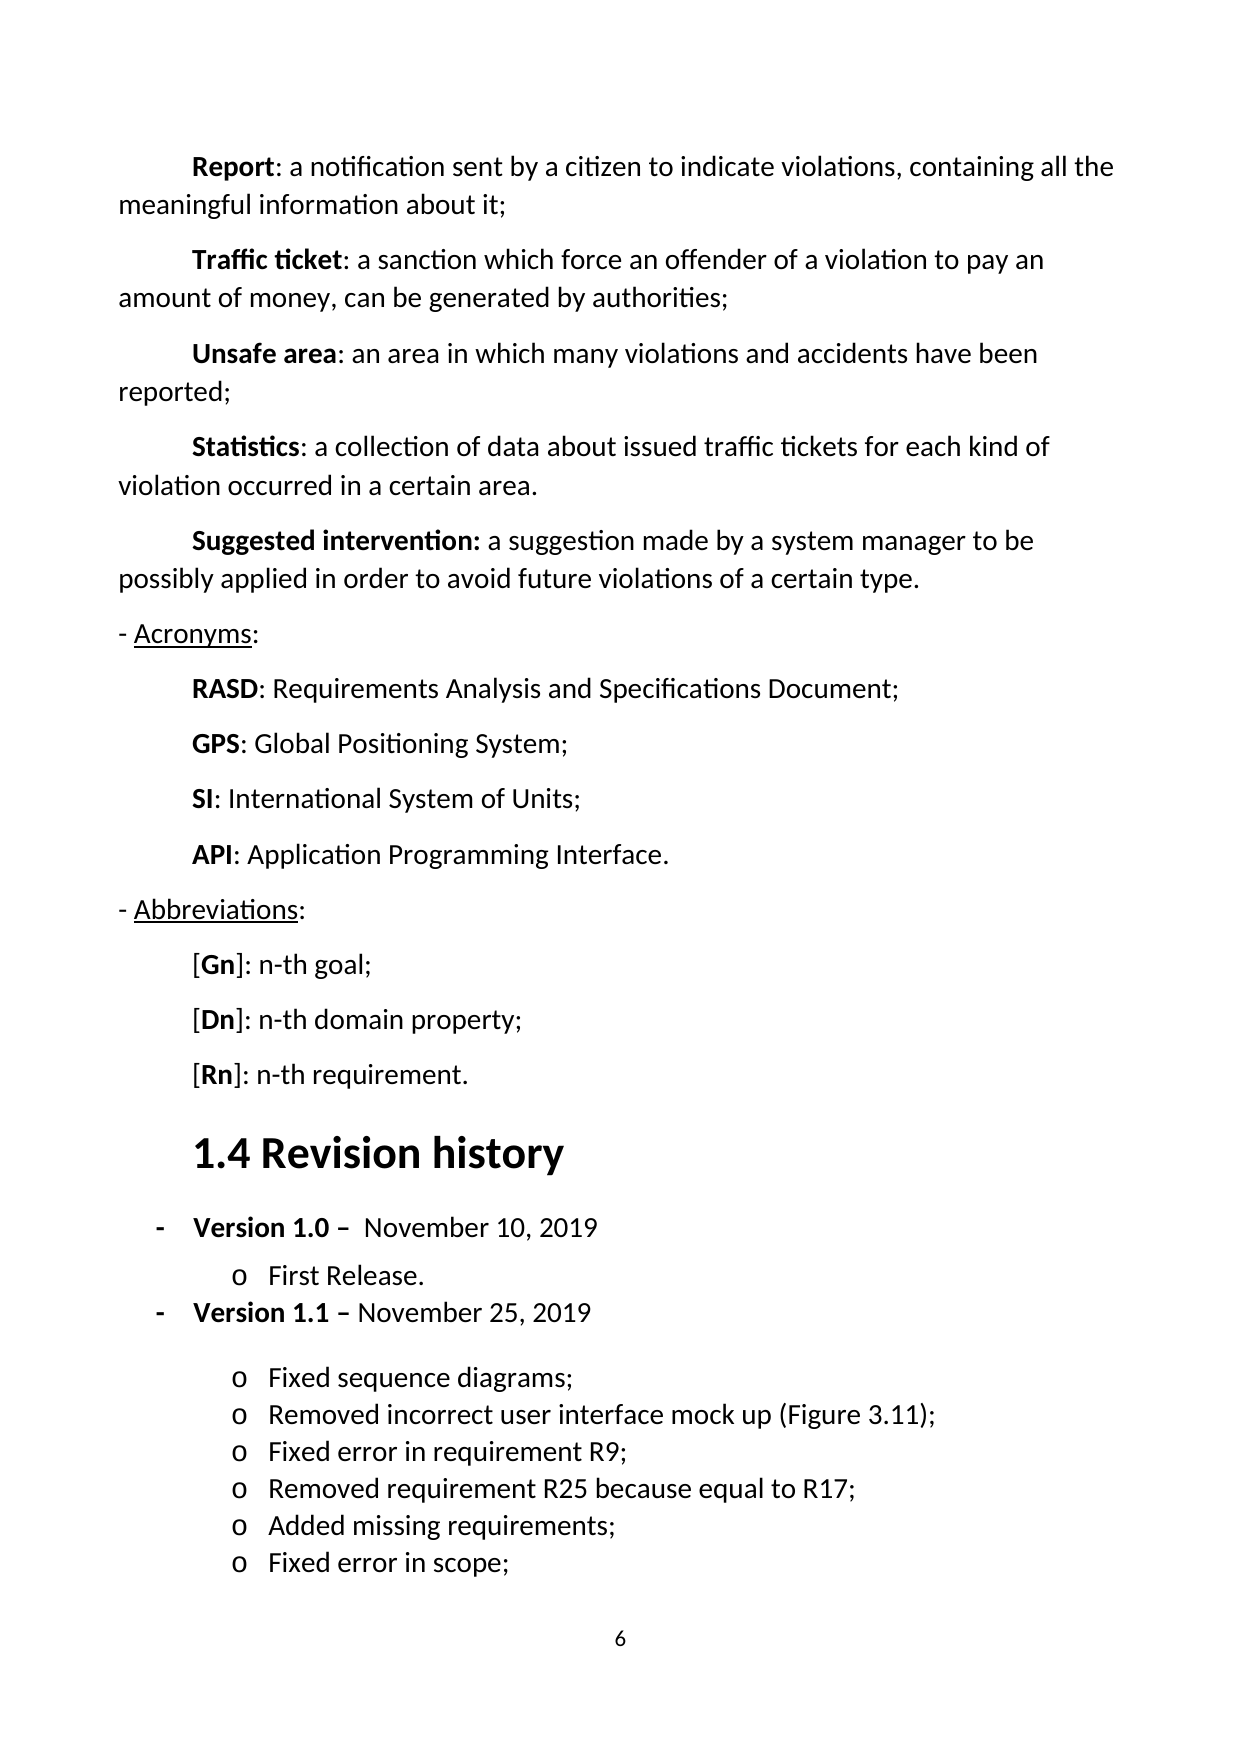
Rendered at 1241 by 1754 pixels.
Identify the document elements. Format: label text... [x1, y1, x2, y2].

list Fixed sequence diagrams; [231, 1405, 1122, 1442]
text RASD: Requirements Analysis and Specifications Document; [118, 670, 1122, 706]
text SI: International System of Units; [118, 781, 1122, 816]
text [Rn]: n-th requirement. [118, 1056, 1122, 1092]
list Version 1.1 – November 25, 2019 [156, 1340, 1122, 1376]
text - Acronyms: [118, 615, 1122, 651]
list First Release. [231, 1274, 1122, 1311]
list Fixed error in requirement R9; [231, 1537, 1122, 1574]
text Report: a notification sent by a citizen to indicate violations, containing all the meaningful information about it; [118, 148, 1122, 222]
text Traffic ticket: a sanction which force an offender of a violation to pay an amount of money, can be generated by authorities; [118, 241, 1122, 315]
text Unsafe area: an area in which many violations and accidents have been reported; [118, 335, 1122, 409]
text 1.4 Revision history [118, 1124, 1122, 1180]
text Statistics: a collection of data about issued traffic tickets for each kind of violation occurred in a certain area. [118, 428, 1122, 502]
list Version 1.0 – November 10, 2019 [156, 1209, 1122, 1244]
text Suggested intervention: a suggestion made by a system manager to be possibly applied in order to avoid future violations of a certain type. [118, 522, 1122, 596]
text [Gn]: n-th goal; [118, 946, 1122, 982]
text API: Application Programming Interface. [118, 836, 1122, 871]
list Removed incorrect user interface mock up (Figure 3.11); [231, 1471, 1122, 1508]
text - Abbreviations: [118, 891, 1122, 926]
text GPS: Global Positioning System; [118, 726, 1122, 761]
text [Dn]: n-th domain property; [118, 1001, 1122, 1037]
